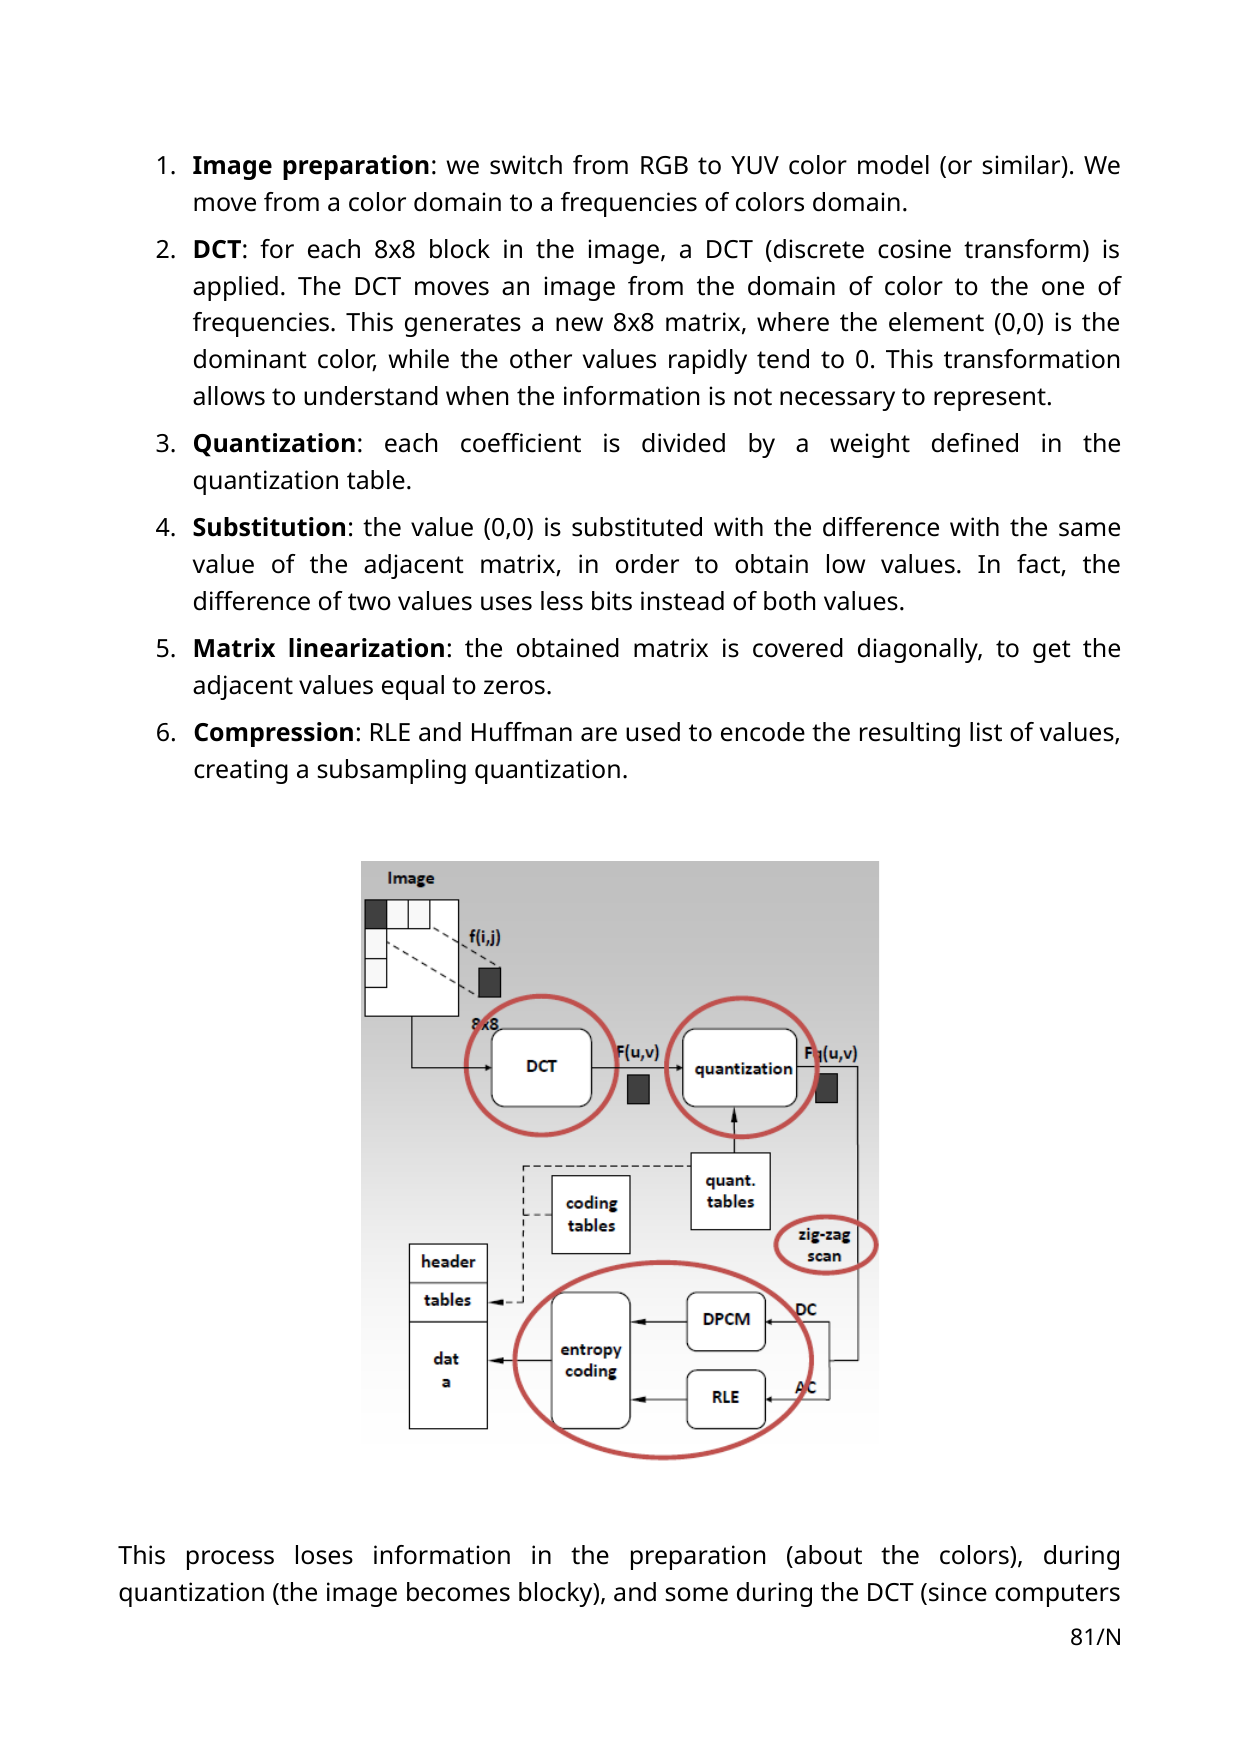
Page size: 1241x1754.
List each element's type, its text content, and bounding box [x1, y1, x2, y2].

list Matrix linearization: the obtained matrix is covered diagonally, to get the adjacent values equal to zeros. [155, 631, 1122, 701]
list DCT: for each 8x8 block in the image, a DCT (discrete cosine transform) is applied. The DCT moves an image from the domain of color to the one of frequencies. This generates a new 8x8 matrix, where the element (0,0) is the dominant color, while the other values rapidly tend to 0. This transformation allows to understand when the information is not necessary to represent. [155, 232, 1122, 413]
list Quantization: each coefficient is divided by a weight defined in the quantization table. [155, 426, 1122, 497]
picture [361, 861, 880, 1463]
list Substitution: the value (0,0) is substituted with the difference with the same value of the adjacent matrix, in order to obtain low values. In fact, the difference of two values uses less bits instead of both values. [155, 510, 1122, 617]
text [118, 1538, 1122, 1609]
list Compression: RLE and Huffman are used to encode the resulting list of values, creating a subsampling quantization. [156, 714, 1122, 785]
list Image preparation: we switch from RGB to YUV color model (or similar). We move from a color domain to a frequencies of colors domain. [155, 148, 1122, 218]
